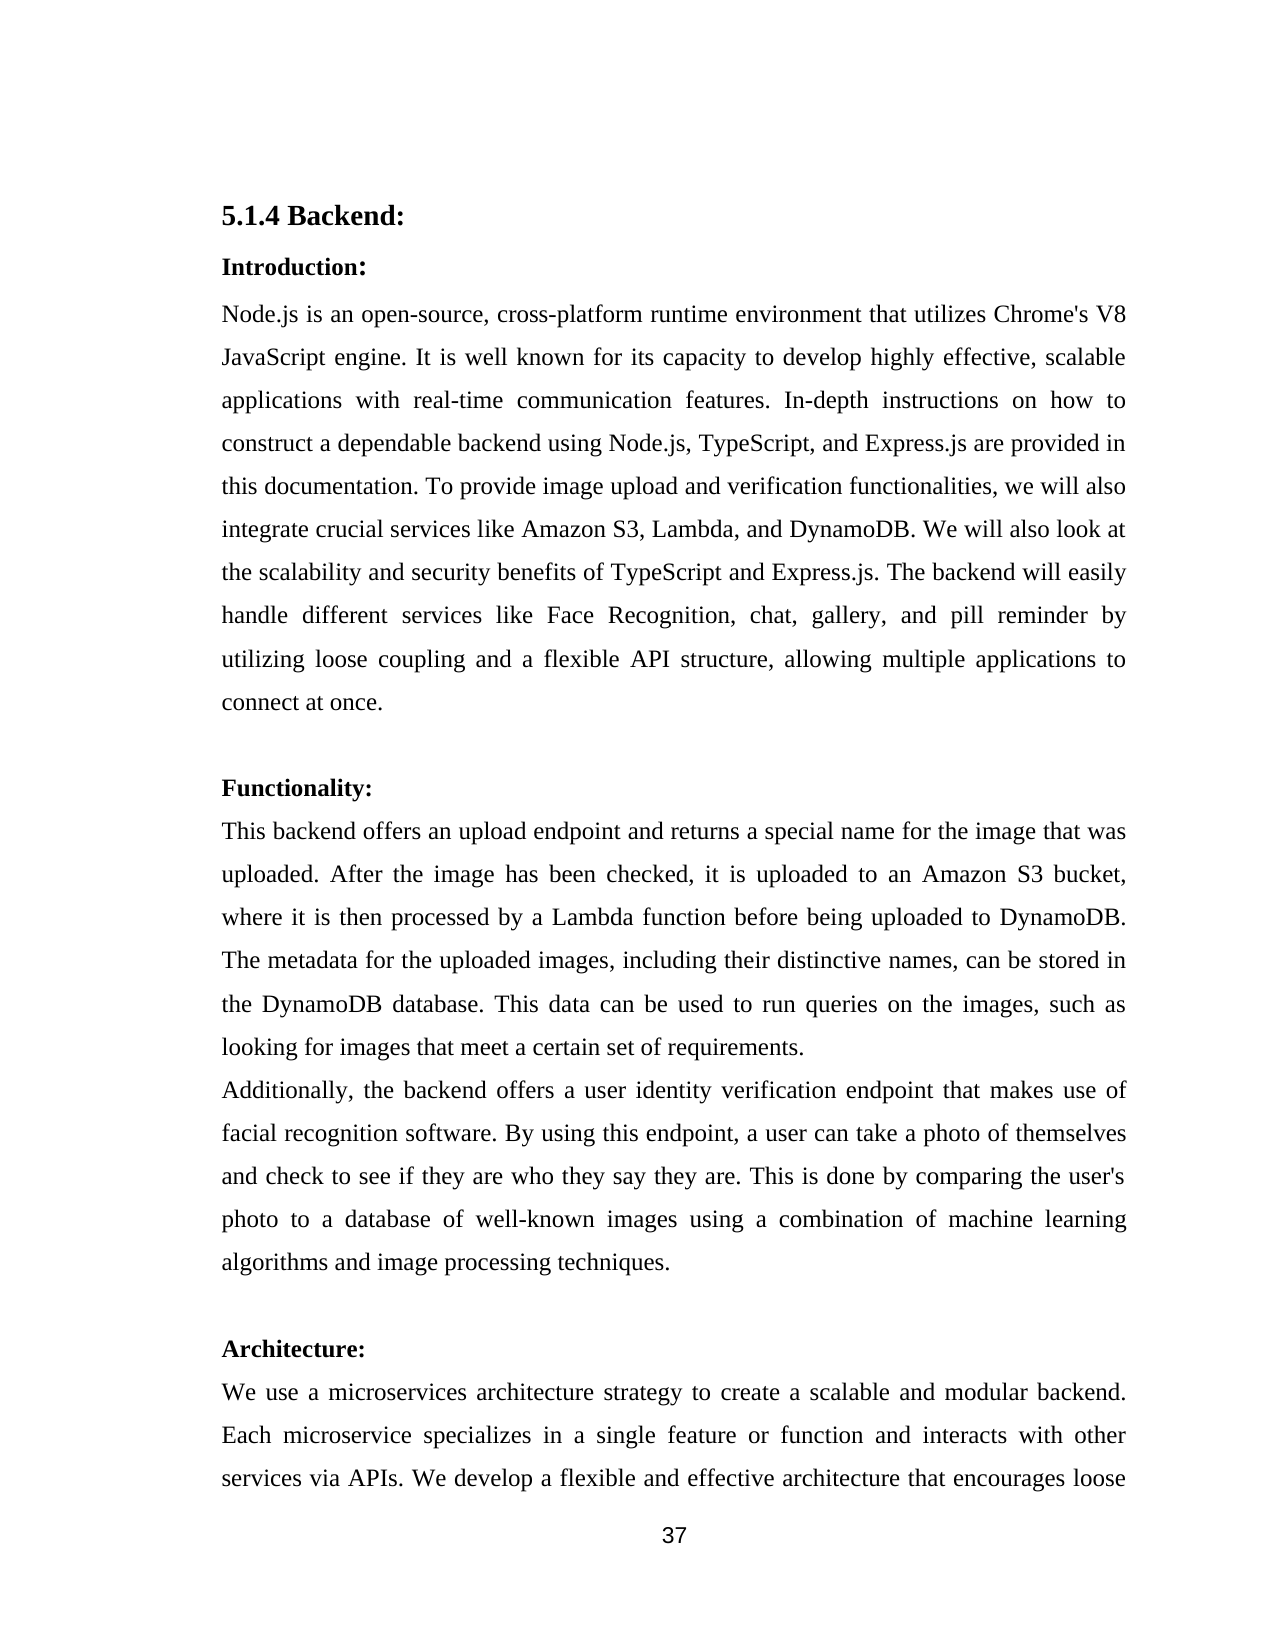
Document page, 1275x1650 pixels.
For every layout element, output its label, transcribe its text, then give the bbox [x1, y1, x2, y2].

text Additionally, the backend offers a user identity verification endpoint that makes use of facial recognition software. By using this endpoint, a user can take a photo of themselves and check to see if they are who they say they are. This is done by comparing the user's photo to a database of well-known images using a combination of machine learning algorithms and image processing techniques. [221, 1075, 1127, 1276]
text Node.js is an open-source, cross-platform runtime environment that utilizes Chrome's V8 JavaScript engine. It is well known for its capacity to develop highly effective, scalable applications with real-time communication features. In-depth instructions on how to construct a dependable backend using Node.js, TypeScript, and Express.js are provided in this documentation. To provide image upload and verification functionalities, we will also integrate crucial services like Amazon S3, Lambda, and DynamoDB. We will also look at the scalability and security benefits of TypeScript and Express.js. The backend will easily handle different services like Face Recognition, chat, gallery, and pill reminder by utilizing loose coupling and a flexible API structure, allowing multiple applications to connect at once. [221, 299, 1127, 716]
text Introduction: [221, 248, 1127, 282]
text Architecture: [221, 1334, 1127, 1362]
text Functionality: [221, 773, 1127, 802]
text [221, 1377, 1127, 1492]
text 5.1.4 Backend: [221, 198, 1127, 232]
text This backend offers an upload endpoint and returns a special name for the image that was uploaded. After the image has been checked, it is uploaded to an Amazon S3 bucket, where it is then processed by a Lambda function before being uploaded to DynamoDB. The metadata for the uploaded images, including their distinctive names, can be stored in the DynamoDB database. This data can be used to run queries on the images, such as looking for images that meet a certain set of requirements. [221, 816, 1127, 1061]
